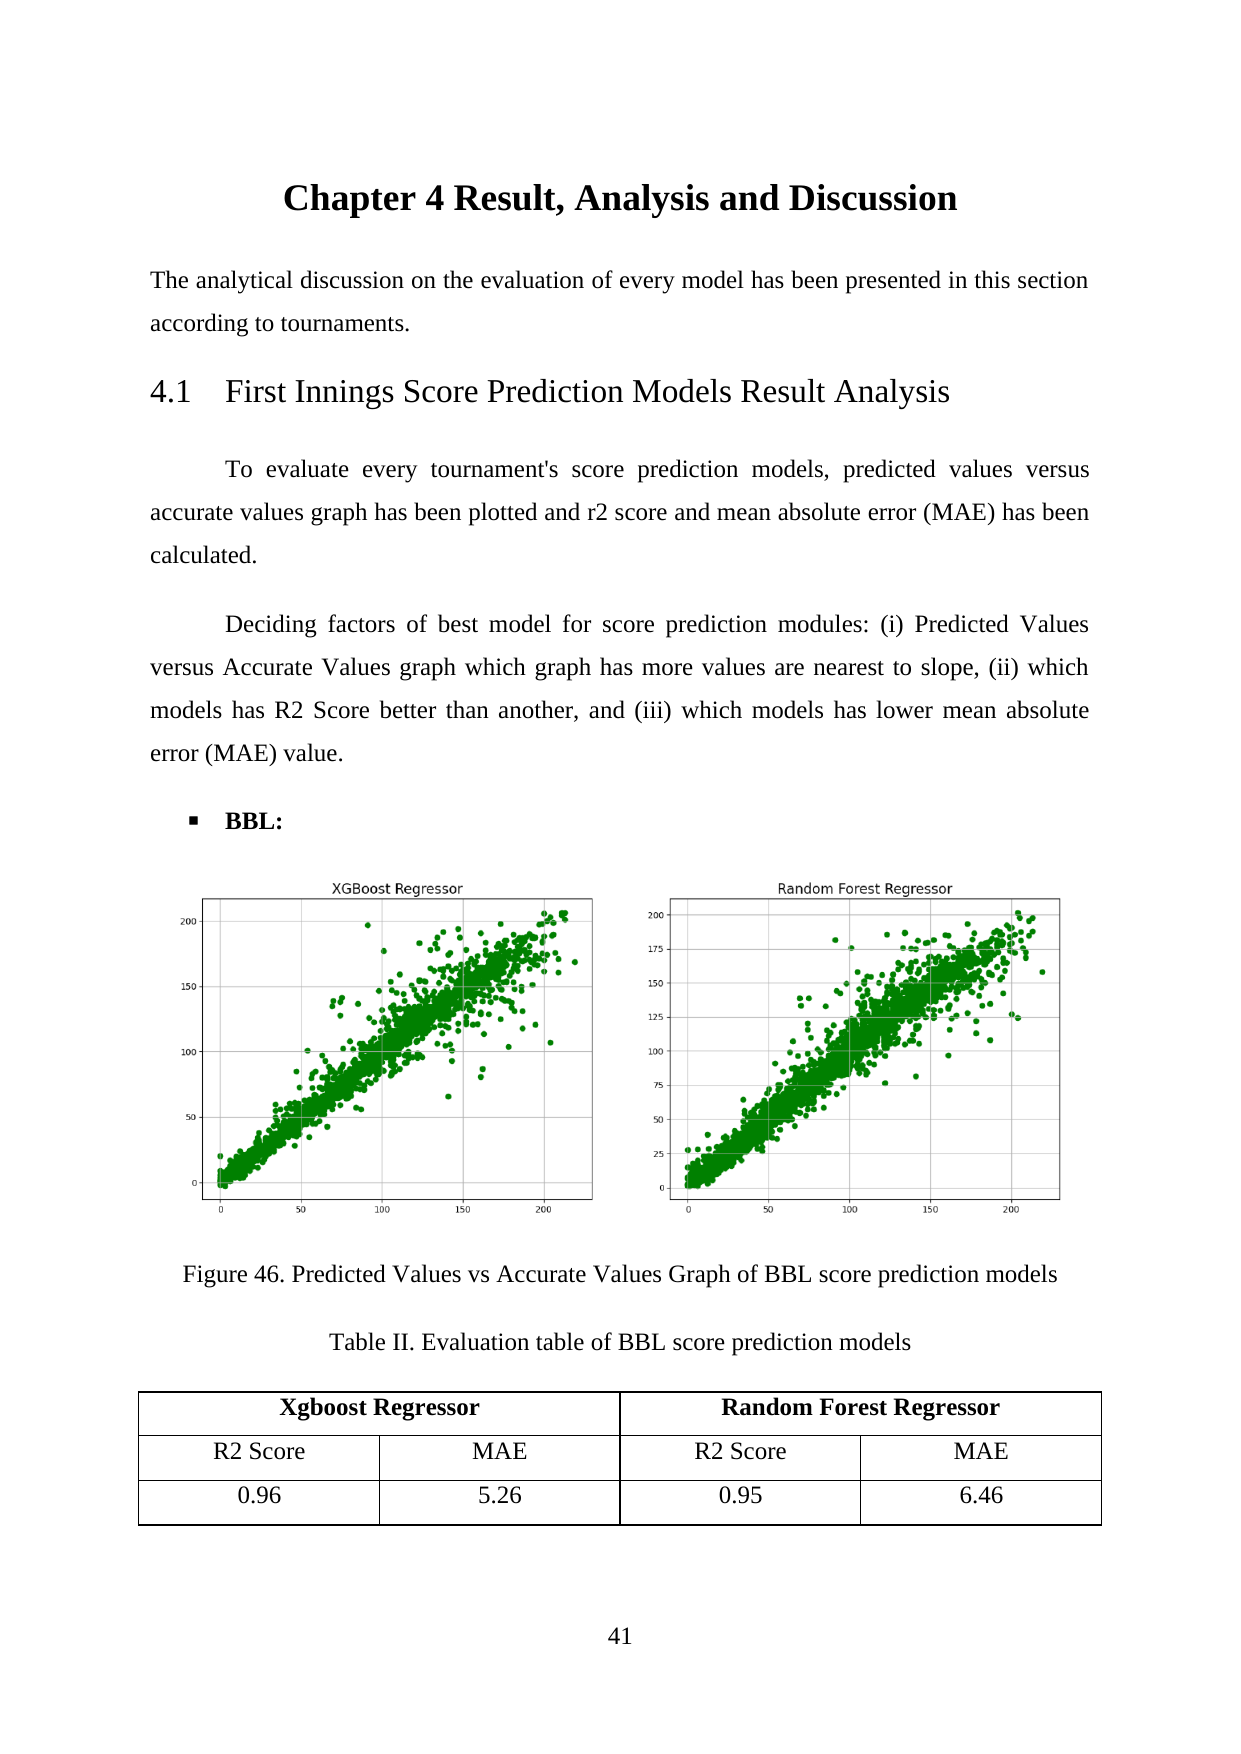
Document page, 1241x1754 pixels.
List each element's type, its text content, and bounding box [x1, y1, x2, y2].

subtitle First Innings Score Prediction Models Result Analysis [150, 372, 1090, 410]
table_header Xgboost Regressor [139, 1393, 619, 1435]
table_cell R2 Score [621, 1436, 860, 1479]
text Deciding factors of best model for score prediction modules: (i) Predicted Values versus Accurate Values graph which graph has more values are nearest to slope, (ii) which models has R2 Score better than another, and (iii) which models has lower mean absolute error (MAE) value. [150, 609, 1090, 767]
table_cell 0.96 [139, 1481, 379, 1523]
table_header [139, 874, 1102, 1234]
table_cell 0.95 [621, 1481, 860, 1523]
picture [170, 874, 1071, 1220]
text Table II. Evaluation table of BBL score prediction models [150, 1327, 1090, 1356]
list BBL: [187, 806, 1090, 835]
text Figure 46. Predicted Values vs Accurate Values Graph of BBL score prediction models [150, 1259, 1090, 1288]
table_cell MAE [380, 1436, 619, 1479]
table_cell R2 Score [139, 1436, 379, 1479]
subtitle Chapter 4 Result, Analysis and Discussion [150, 175, 1090, 218]
table_cell MAE [861, 1436, 1101, 1479]
text The analytical discussion on the evaluation of every model has been presented in this section according to tournaments. [150, 265, 1090, 337]
table_cell 6.46 [861, 1481, 1101, 1523]
table_cell 5.26 [380, 1481, 619, 1523]
table_header Random Forest Regressor [621, 1393, 1101, 1435]
text To evaluate every tournament's score prediction models, predicted values versus accurate values graph has been plotted and r2 score and mean absolute error (MAE) has been calculated. [150, 454, 1090, 569]
